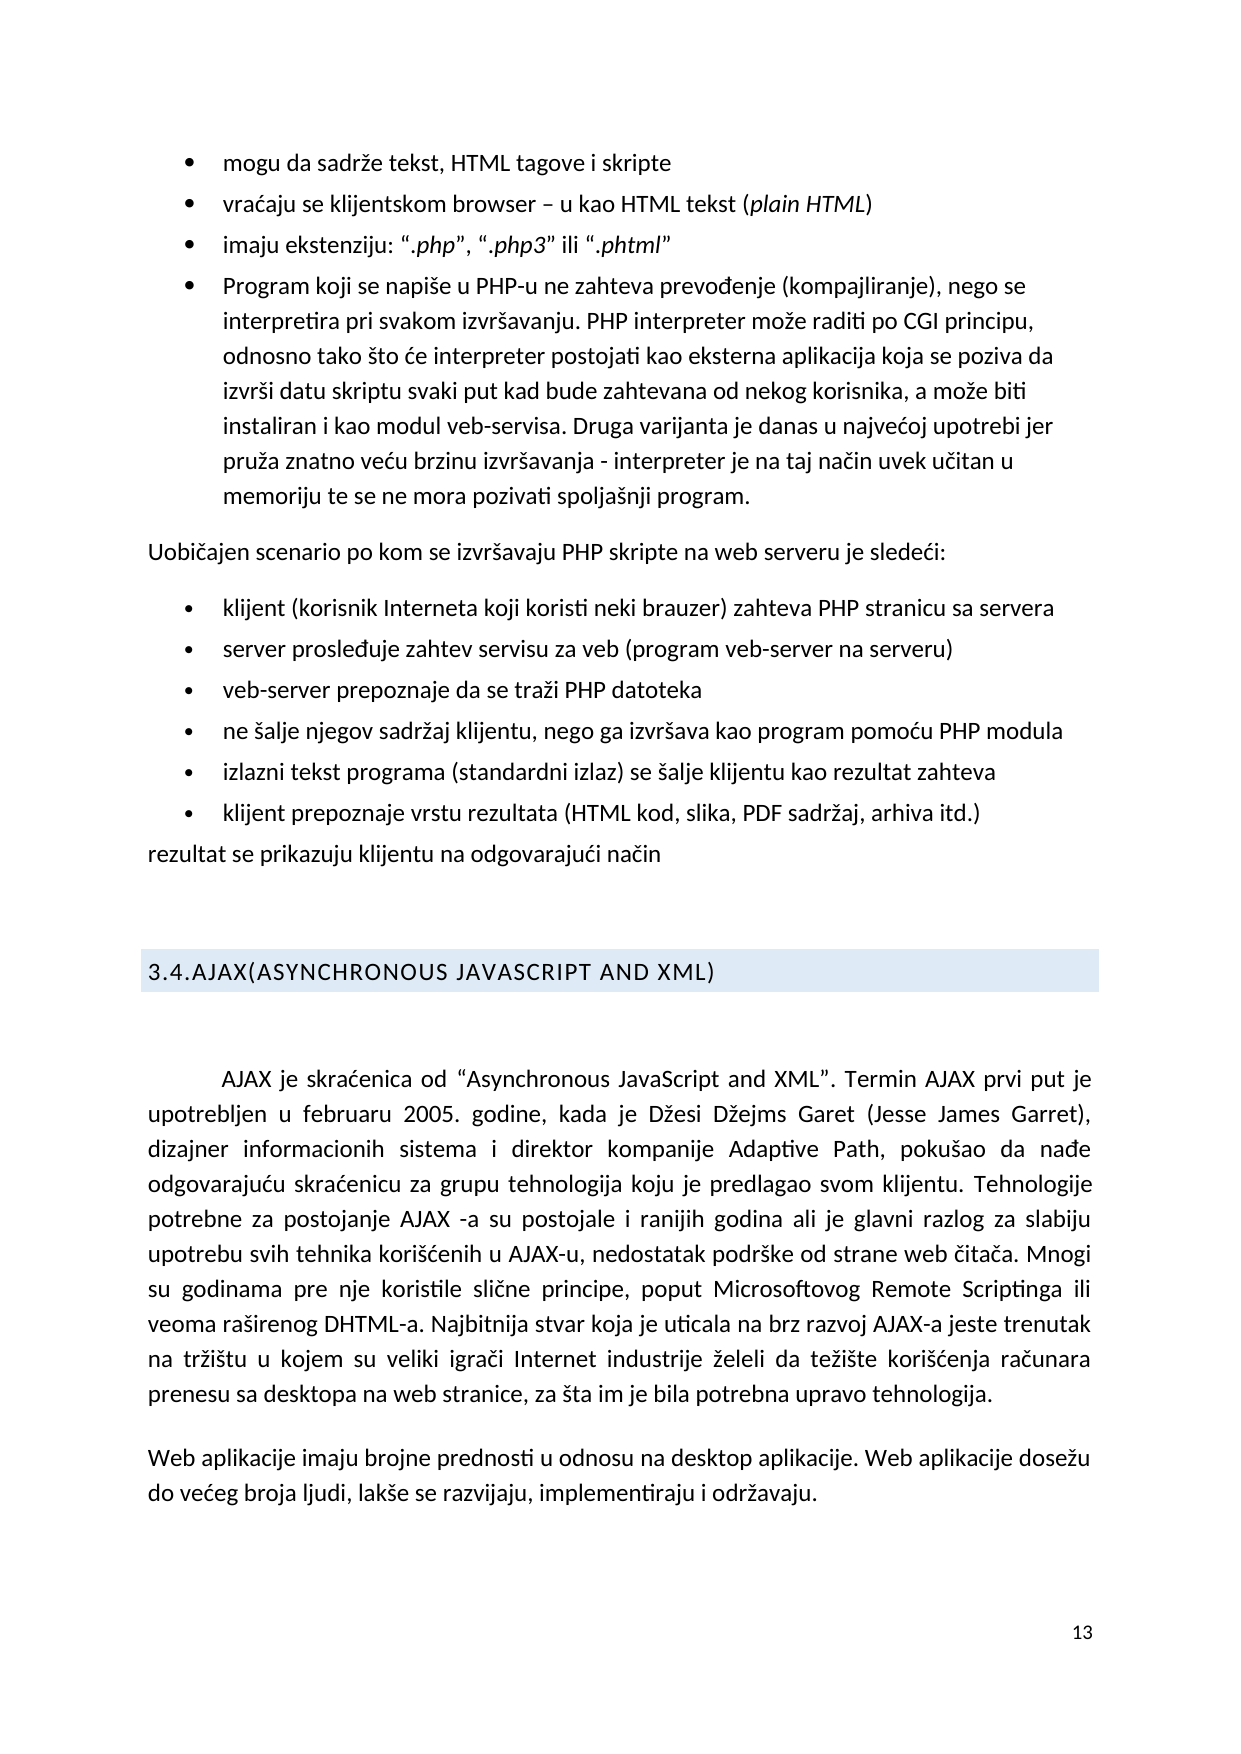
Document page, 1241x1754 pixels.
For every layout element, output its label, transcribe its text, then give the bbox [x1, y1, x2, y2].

text Uobičajen scenario po kom se izvršavaju PHP skripte na web serveru je sledeći: [148, 536, 1093, 567]
list ne šalje njegov sadržaj klijentu, nego ga izvršava kao program pomoću PHP modula [185, 715, 1093, 745]
list izlazni tekst programa (standardni izlaz) se šalje klijentu kao rezultat zahteva [185, 756, 1093, 786]
list klijent (korisnik Interneta koji koristi neki brauzer) zahteva PHP stranicu sa servera [185, 592, 1093, 623]
list Program koji se napiše u PHP-u ne zahteva prevođenje (kompajliranje), nego se interpretira pri svakom izvršavanju. PHP interpreter može raditi po CGI principu, odnosno tako što će interpreter postojati kao eksterna aplikacija koja se poziva da izvrši datu skriptu svaki put kad bude zahtevana od nekog korisnika, a može biti instaliran i kao modul veb-servisa. Druga varijanta je danas u najvećoj upotrebi jer pruža znatno veću brzinu izvršavanja - interpreter je na taj način uvek učitan u memoriju te se ne mora pozivati spoljašnji program. [185, 270, 1093, 511]
list veb-server prepoznaje da se traži PHP datoteka [185, 674, 1093, 704]
text Web aplikacije imaju brojne prednosti u odnosu na desktop aplikacije. Web aplikacije dosežu do većeg broja ljudi, lakše se razvijaju, implementiraju i održavaju. [148, 1442, 1093, 1508]
list vraćaju se klijentskom browser – u kao HTML tekst (plain HTML) [185, 188, 1093, 219]
text AJAX je skraćenica od “Asynchronous JavaScript and XML”. Termin AJAX prvi put je upotrebljen u februaru 2005. godine, kada je Džesi Džejms Garet (Jesse James Garret), dizajner informacionih sistema i direktor kompanije Adaptive Path, pokušao da nađe odgovarajuću skraćenicu za grupu tehnologija koju je predlagao svom klijentu. Tehnologije potrebne za postojanje AJAX -a su postojale i ranijih godina ali je glavni razlog za slabiju upotrebu svih tehnika korišćenih u AJAX-u, nedostatak podrške od strane web čitača. Mnogi su godinama pre nje koristile slične principe, poput Microsoftovog Remote Scriptinga ili veoma raširenog DHTML-a. Najbitnija stvar koja je uticala na brz razvoj AJAX-a jeste trenutak na tržištu u kojem su veliki igrači Internet industrije želeli da težište korišćenja računara prenesu sa desktopa na web stranice, za šta im je bila potrebna upravo tehnologija. [148, 1063, 1093, 1409]
list klijent prepoznaje vrstu rezultata (HTML kod, slika, PDF sadržaj, arhiva itd.) [185, 797, 1093, 827]
text rezultat se prikazuju klijentu na odgovarajući način [148, 838, 1093, 868]
list imaju ekstenziju: “.php”, “.php3” ili “.phtml” [185, 229, 1093, 260]
list mogu da sadrže tekst, HTML tagove i skripte [185, 148, 1093, 178]
list server prosleđuje zahtev servisu za veb (program veb-server na serveru) [185, 633, 1093, 663]
subtitle 3.4.AJAX(Asynchronous JavaScript And XML) [148, 956, 1093, 986]
